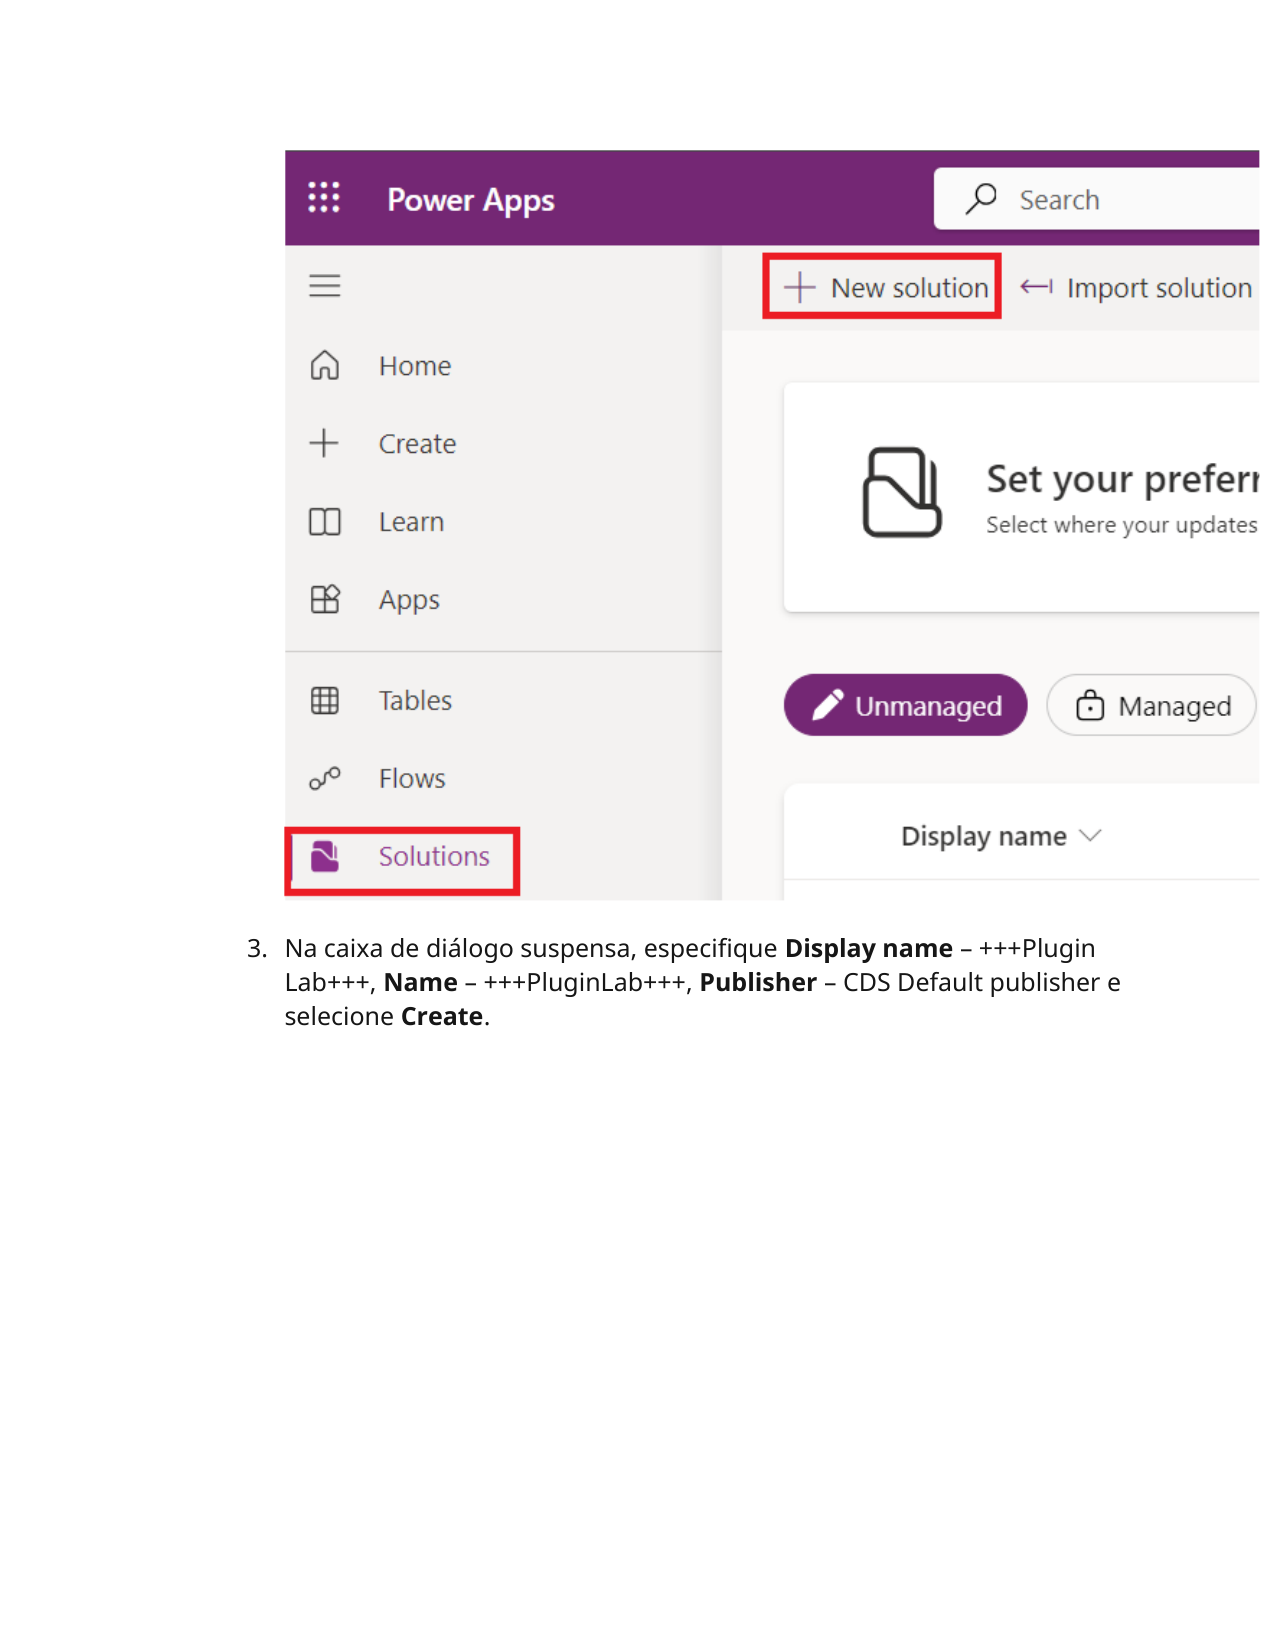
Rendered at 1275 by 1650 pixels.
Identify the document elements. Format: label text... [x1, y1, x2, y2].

list Na caixa de diálogo suspensa, especifique Display name – +++Plugin Lab+++, Name – +++PluginLab+++, Publisher – CDS Default publisher e selecione Create. [247, 931, 1125, 1033]
picture [284, 150, 1260, 902]
